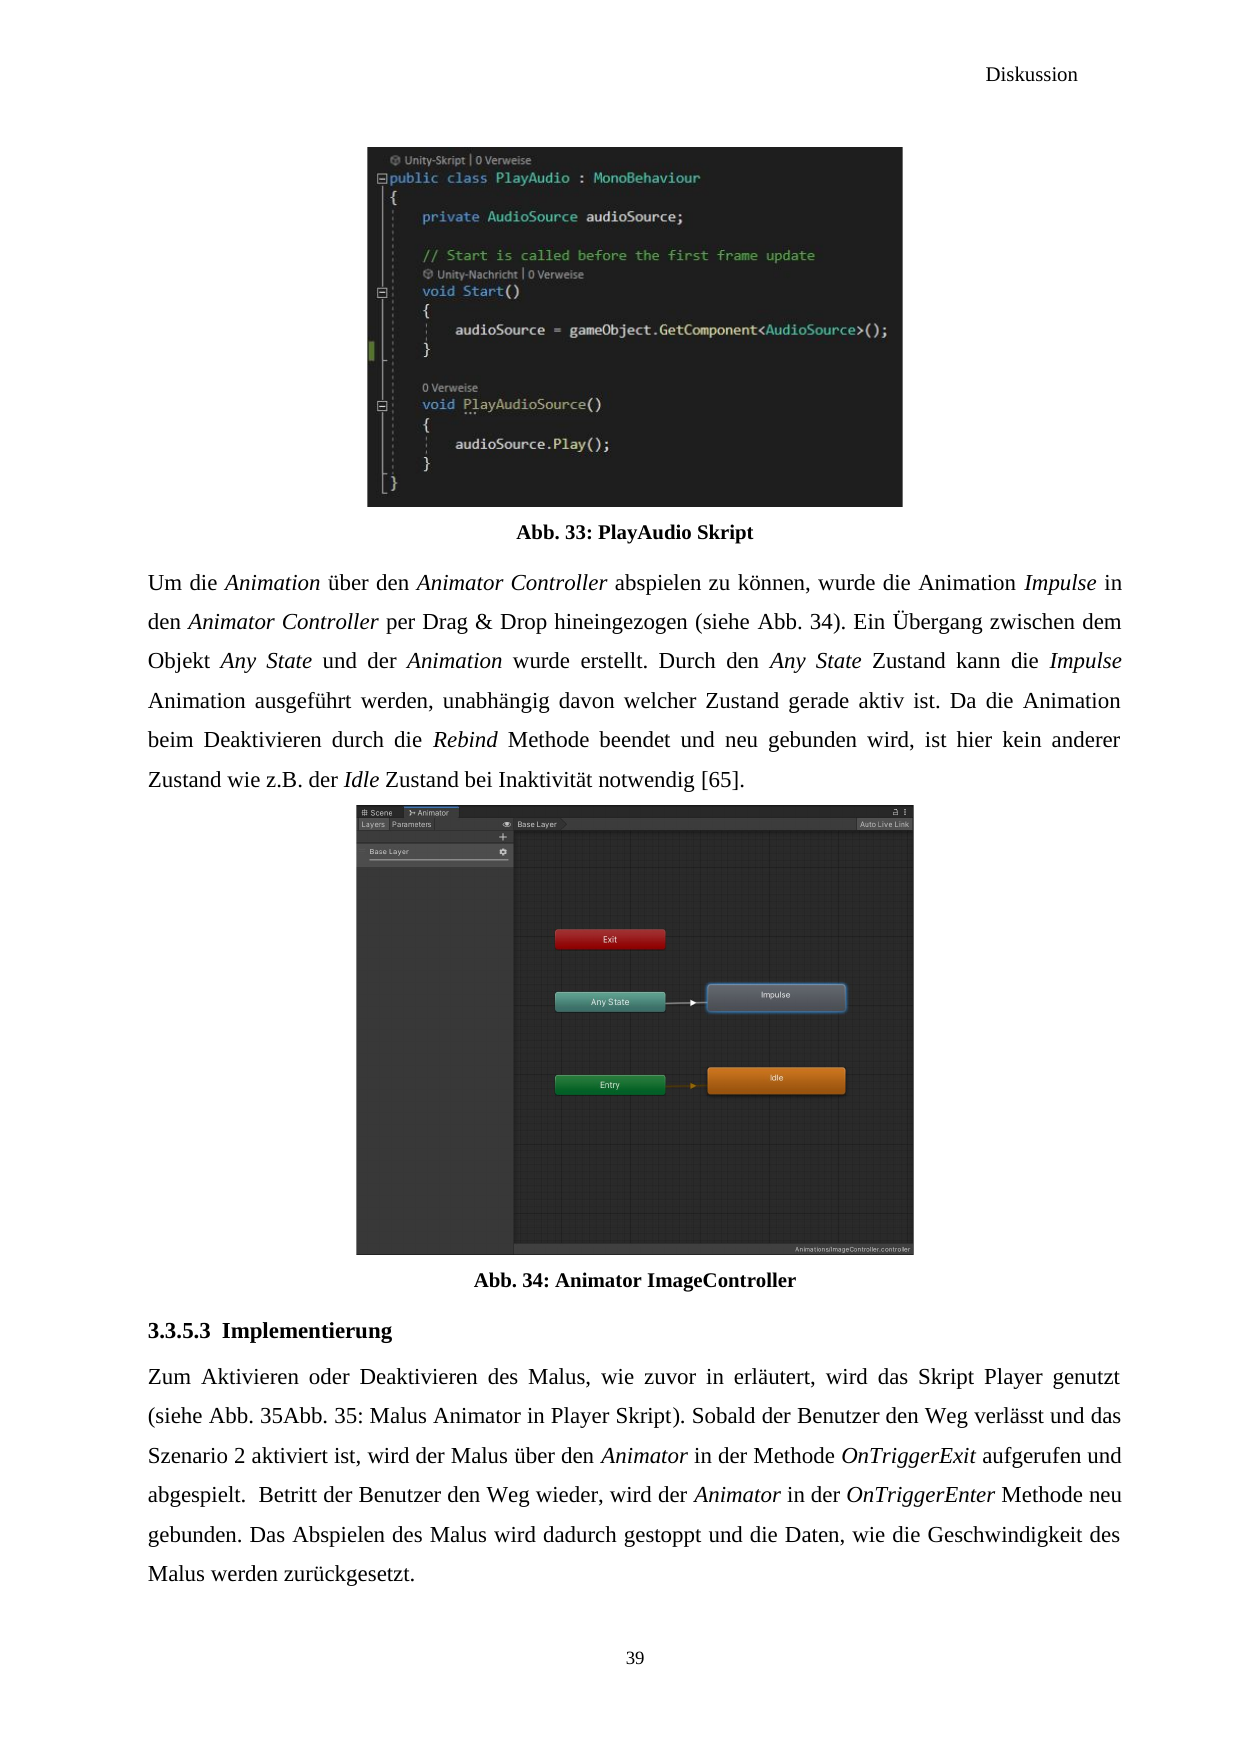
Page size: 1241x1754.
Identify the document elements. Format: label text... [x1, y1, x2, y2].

subtitle Implementierung [148, 1317, 1122, 1343]
picture [367, 147, 903, 507]
picture [356, 805, 914, 1255]
text Abb. 34: Animator ImageController [148, 1268, 1122, 1292]
text Abb. 33: PlayAudio Skript [148, 519, 1122, 544]
text Um die Animation über den Animator Controller abspielen zu können, wurde die Animation Impulse in den Animator Controller per Drag & Drop hineingezogen (siehe Abb. 34). Ein Übergang zwischen dem Objekt Any State und der Animation wurde erstellt. Durch den Any State Zustand kann die Impulse Animation ausgeführt werden, unabhängig davon welcher Zustand gerade aktiv ist. Da die Animation beim Deaktivieren durch die Rebind Methode beendet und neu gebunden wird, ist hier kein anderer Zustand wie z.B. der Idle Zustand bei Inaktivität notwendig. [148, 569, 1122, 792]
text Zum Aktivieren oder Deaktivieren des Malus, wie zuvor in erläutert, wird das Skript Player genutzt (siehe Abb. 35Abb. 35: Malus Animator in Player Skript). Sobald der Benutzer den Weg verlässt und das Szenario 2 aktiviert ist, wird der Malus über den Animator in der Methode OnTriggerExit aufgerufen und abgespielt. Betritt der Benutzer den Weg wieder, wird der Animator in der OnTriggerEnter Methode neu gebunden. Das Abspielen des Malus wird dadurch gestoppt und die Daten, wie die Geschwindigkeit des Malus werden zurückgesetzt. [148, 1363, 1122, 1587]
